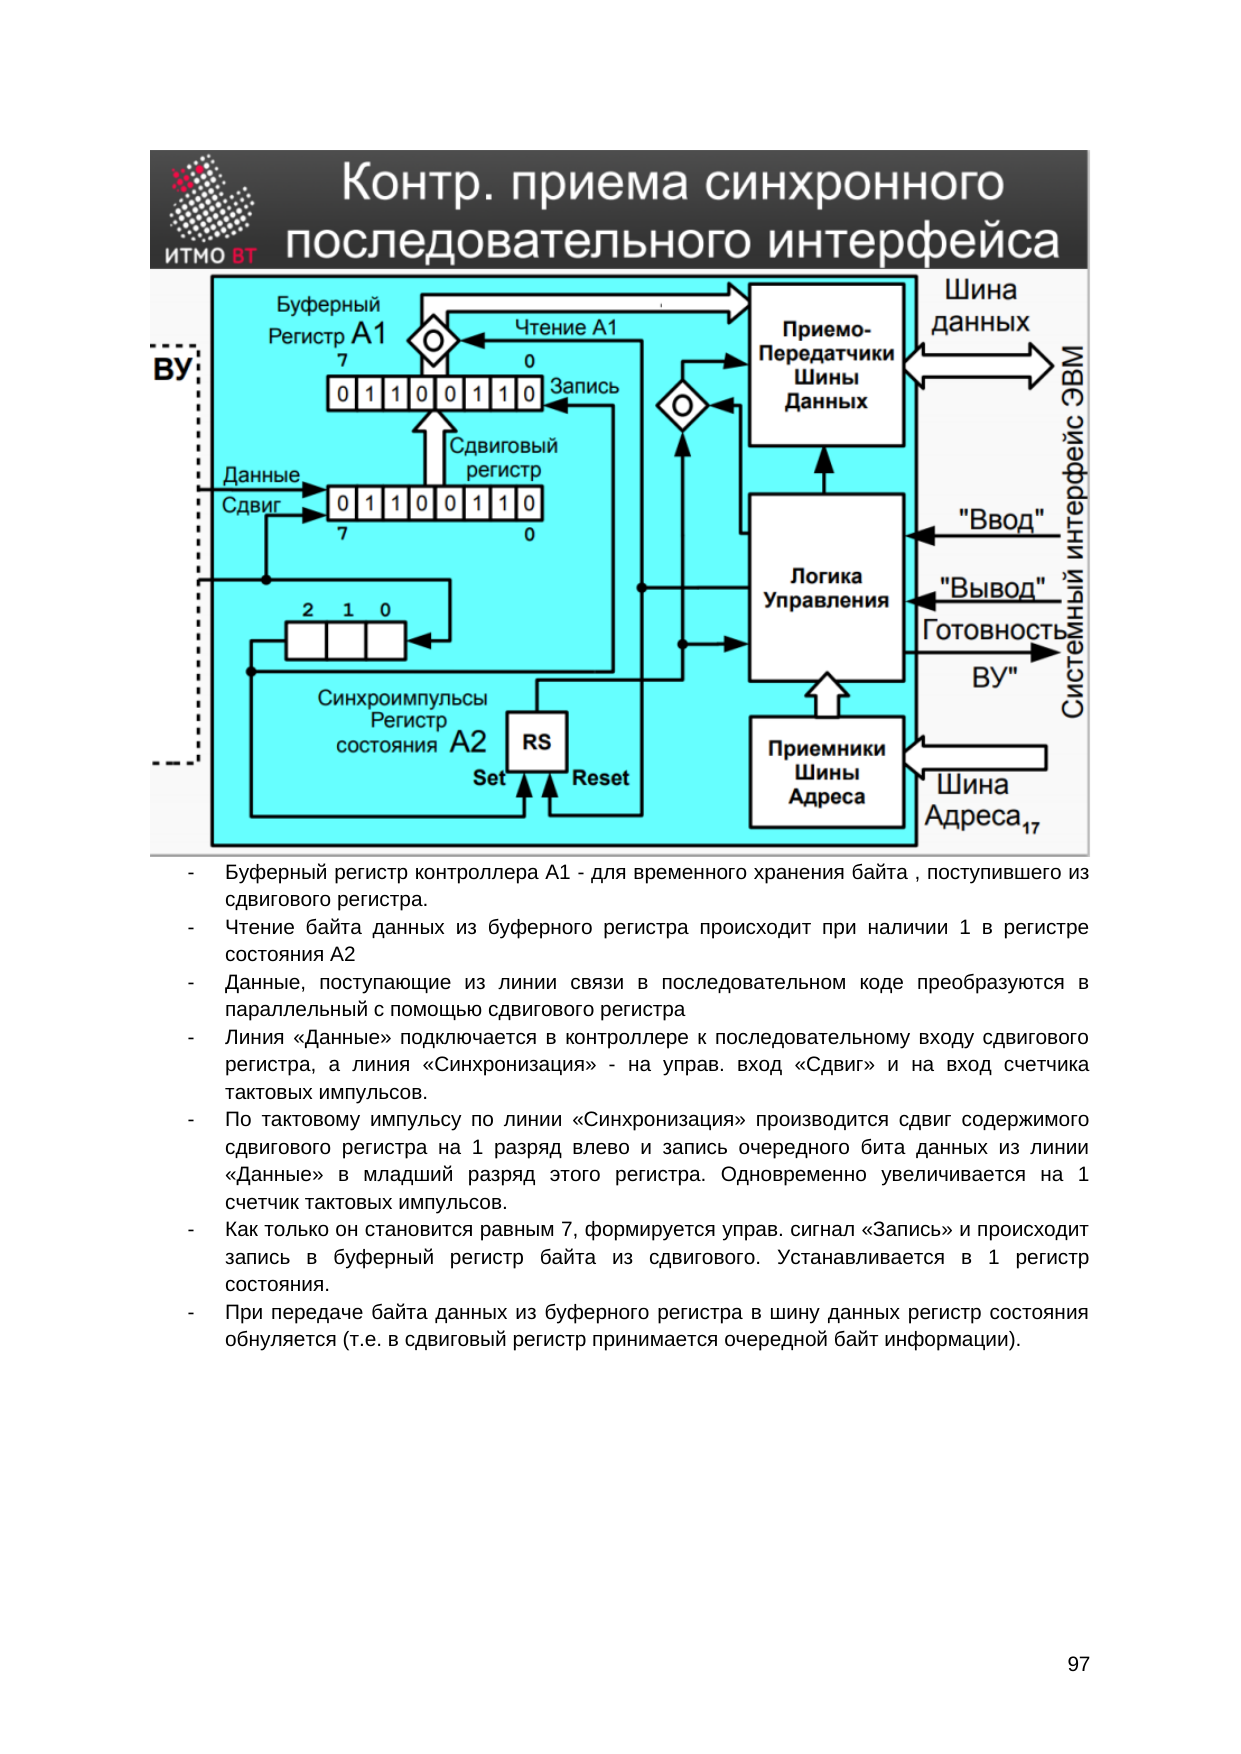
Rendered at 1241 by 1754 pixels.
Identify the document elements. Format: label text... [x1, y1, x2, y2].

list Буферный регистр контроллера А1 - для временного хранения байта , поступившего из сдвигового регистра. [187, 860, 1090, 911]
list По тактовому импульсу по линии «Синхронизация» производится сдвиг содержимого сдвигового регистра на 1 разряд влево и запись очередного бита данных из линии «Данные» в младший разряд этого регистра. Одновременно увеличивается на 1 счетчик тактовых импульсов. [187, 1107, 1090, 1214]
list Чтение байта данных из буферного регистра происходит при наличии 1 в регистре состояния А2 [187, 915, 1090, 966]
picture [150, 150, 1091, 857]
list При передаче байта данных из буферного регистра в шину данных регистр состояния обнуляется (т.е. в сдвиговый регистр принимается очередной байт информации). [187, 1300, 1090, 1351]
list Линия «Данные» подключается в контроллере к последовательному входу сдвигового регистра, а линия «Синхронизация» - на управ. вход «Сдвиг» и на вход счетчика тактовых импульсов. [187, 1025, 1090, 1104]
list Данные, поступающие из линии связи в последовательном коде преобразуются в параллельный с помощью сдвигового регистра [187, 970, 1090, 1021]
list Как только он становится равным 7, формируется управ. сигнал «Запись» и происходит запись в буферный регистр байта из сдвигового. Устанавливается в 1 регистр состояния. [187, 1217, 1090, 1296]
